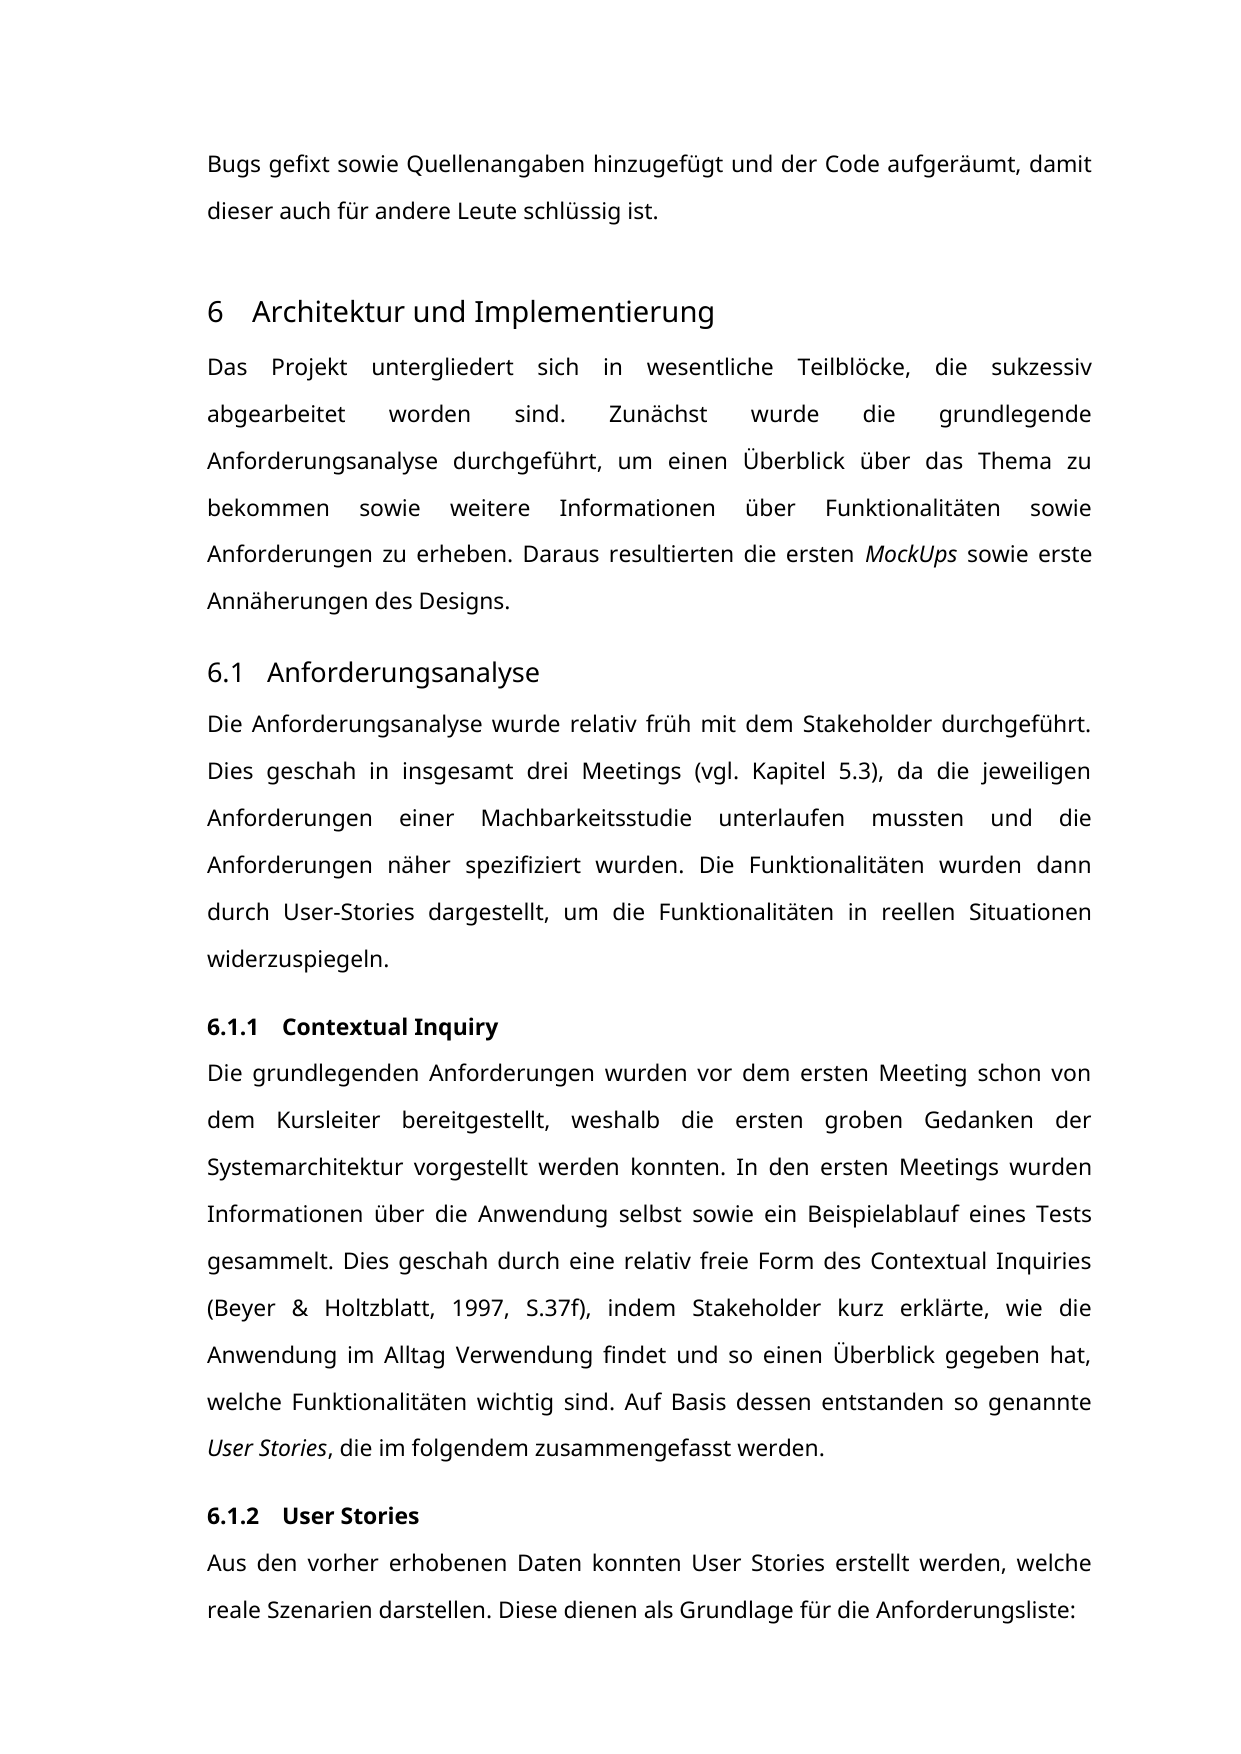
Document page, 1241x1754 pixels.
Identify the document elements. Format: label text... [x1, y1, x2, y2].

subtitle User Stories [207, 1500, 1092, 1531]
subtitle Anforderungsanalyse [207, 653, 1092, 690]
subtitle Architektur und Implementierung [207, 291, 1092, 331]
subtitle Contextual Inquiry [207, 1010, 1092, 1042]
text Die Anforderungsanalyse wurde relativ früh mit dem Stakeholder durchgeführt. Dies geschah in insgesamt drei Meetings (vgl. Kapitel 5.3), da die jeweiligen Anforderungen einer Machbarkeitsstudie unterlaufen mussten und die Anforderungen näher spezifiziert wurden. Die Funktionalitäten wurden dann durch User-Stories dargestellt, um die Funktionalitäten in reellen Situationen widerzuspiegeln. [207, 708, 1092, 974]
text Die grundlegenden Anforderungen wurden vor dem ersten Meeting schon von dem Kursleiter bereitgestellt, weshalb die ersten groben Gedanken der Systemarchitektur vorgestellt werden konnten. In den ersten Meetings wurden Informationen über die Anwendung selbst sowie ein Beispielablauf eines Tests gesammelt. Dies geschah durch eine relativ freie Form des Contextual Inquiries (Beyer & Holtzblatt, 1997, S.37f), indem Stakeholder kurz erklärte, wie die Anwendung im Alltag Verwendung findet und so einen Überblick gegeben hat, welche Funktionalitäten wichtig sind. Auf Basis dessen entstanden so genannte User Stories, die im folgendem zusammengefasst werden. [207, 1057, 1092, 1463]
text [207, 148, 1092, 226]
text Das Projekt untergliedert sich in wesentliche Teilblöcke, die sukzessiv abgearbeitet worden sind. Zunächst wurde die grundlegende Anforderungsanalyse durchgeführt, um einen Überblick über das Thema zu bekommen sowie weitere Informationen über Funktionalitäten sowie Anforderungen zu erheben. Daraus resultierten die ersten MockUps sowie erste Annäherungen des Designs. [207, 351, 1092, 617]
text Aus den vorher erhobenen Daten konnten User Stories erstellt werden, welche reale Szenarien darstellen. Diese dienen als Grundlage für die Anforderungsliste: [207, 1547, 1092, 1625]
